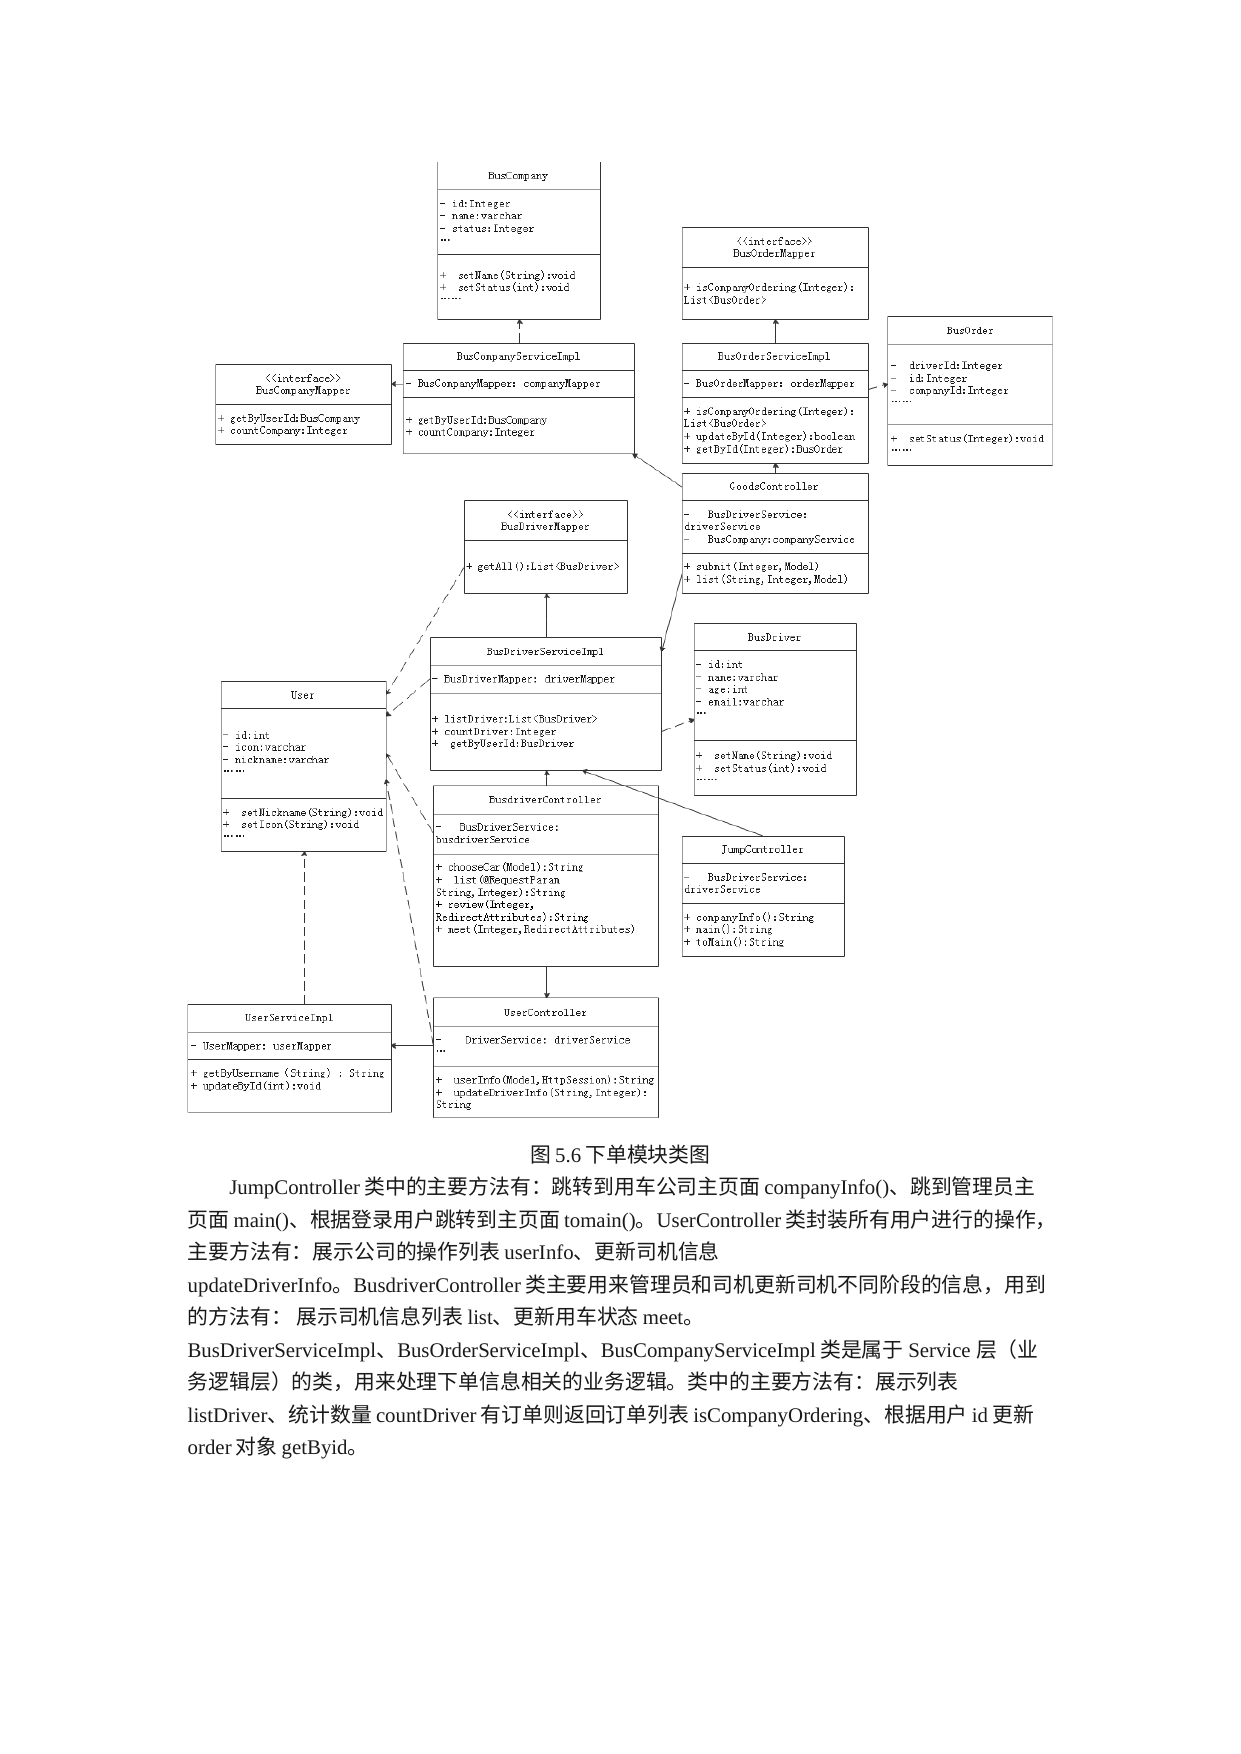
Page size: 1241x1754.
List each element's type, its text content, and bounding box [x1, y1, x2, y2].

text BusDriverServiceImpl、BusOrderServiceImpl、BusCompanyServiceImpl类是属于 Service 层（业务逻辑层）的类，用来处理下单信息相关的业务逻辑。类中的主要方法有：展示列表listDriver、统计数量countDriver有订单则返回订单列表isCompanyOrdering、根据用户id更新order对象getByid。 [187, 1332, 1053, 1462]
picture [187, 162, 1053, 1118]
text 图5.6下单模块类图 [187, 1137, 1053, 1169]
text JumpController类中的主要方法有：跳转到用车公司主页面companyInfo()、跳到管理员主页面main()、根据登录用户跳转到主页面tomain()。UserController类封装所有用户进行的操作，主要方法有：展示公司的操作列表userInfo、更新司机信息updateDriverInfo。BusdriverController类主要用来管理员和司机更新司机不同阶段的信息，用到的方法有： 展示司机信息列表list、更新用车状态meet。 [187, 1169, 1053, 1332]
